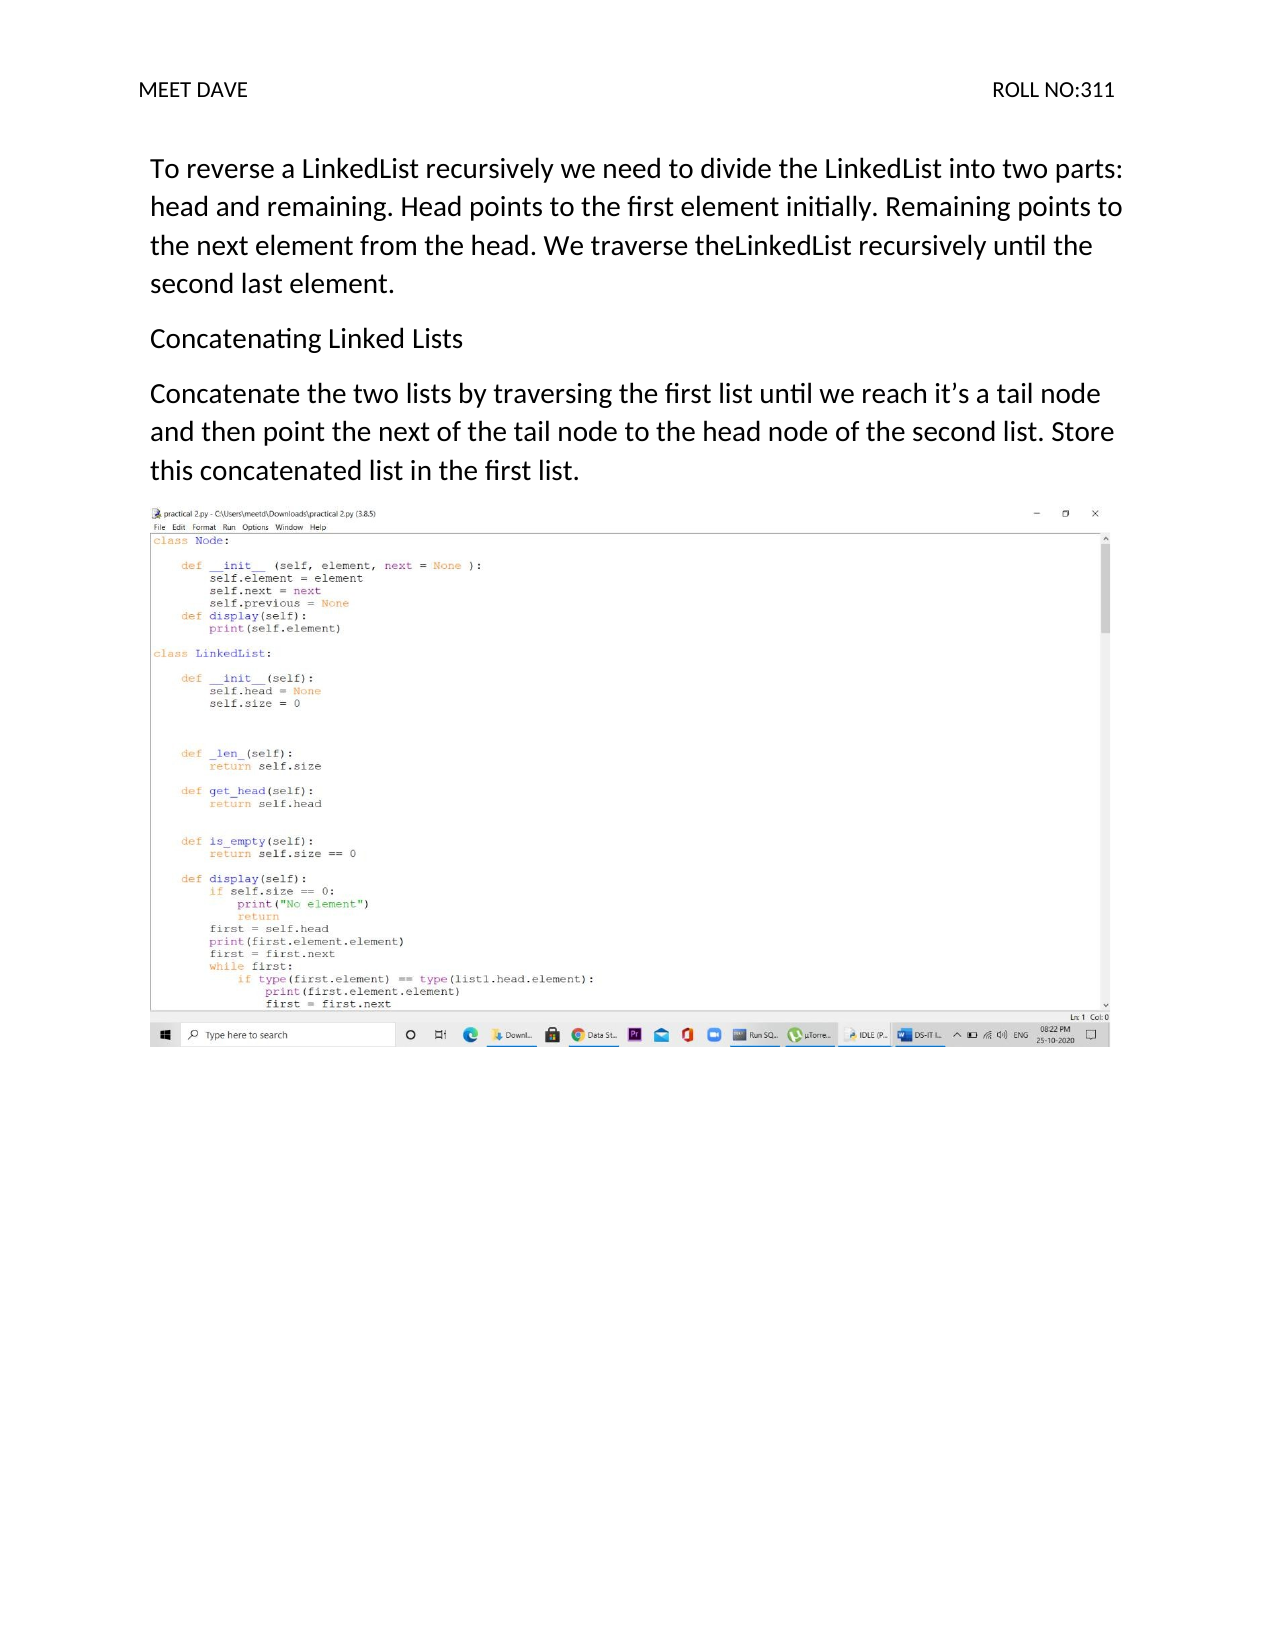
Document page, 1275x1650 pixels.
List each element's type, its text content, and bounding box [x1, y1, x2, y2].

text Concatenating Linked Lists [150, 320, 1173, 356]
text To reverse a LinkedList recursively we need to divide the LinkedList into two parts: head and remaining. Head points to the first element initially. Remaining points to the next element from the head. We traverse theLinkedList recursively until the second last element. [150, 150, 1126, 301]
picture [150, 506, 1111, 1047]
text Concatenate the two lists by traversing the first list until we reach it’s a tail node and then point the next of the tail node to the head node of the second list. Store this concatenated list in the first list. [150, 375, 1117, 487]
